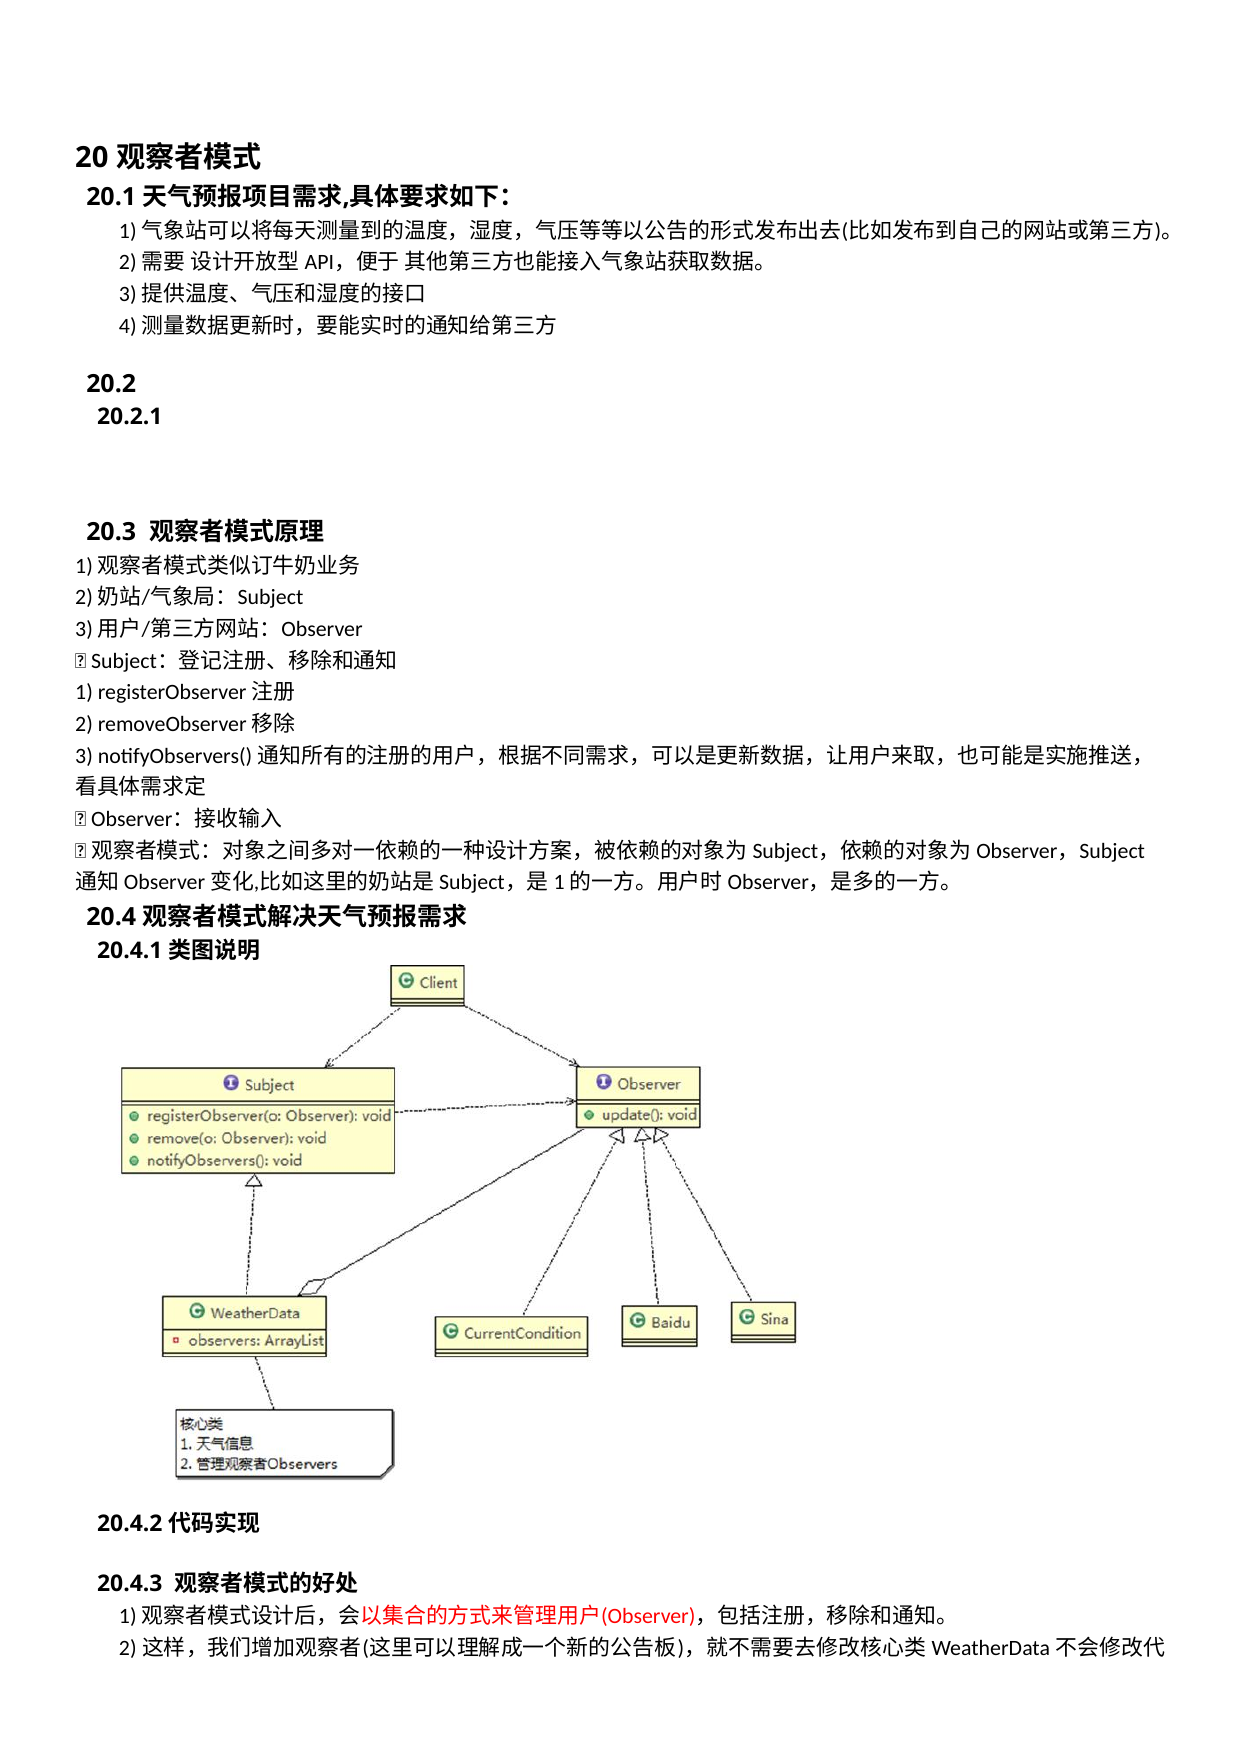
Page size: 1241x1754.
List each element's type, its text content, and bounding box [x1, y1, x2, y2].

text 3) notifyObservers() 通知所有的注册的用户，根据不同需求，可以是更新数据，让用户来取，也可能是实施推送， [75, 738, 1165, 769]
text 3) 用户/第三方网站：Observer [75, 611, 1165, 643]
picture [75, 965, 839, 1505]
text 3) 提供温度、气压和湿度的接口 [75, 276, 1165, 308]
text 看具体需求定 [75, 769, 1165, 801]
subtitle 20.4.3 观察者模式的好处 [97, 1565, 1165, 1598]
text  Observer：接收输入 [75, 801, 1165, 833]
text 1) registerObserver 注册 [75, 674, 1165, 706]
text 1) 观察者模式类似订牛奶业务 [75, 548, 1165, 579]
subtitle 20.2 [86, 366, 1165, 400]
text 1) 观察者模式设计后，会以集合的方式来管理用户(Observer)，包括注册，移除和通知。 [75, 1598, 1165, 1630]
text  Subject：登记注册、移除和通知 [75, 643, 1165, 674]
subtitle 20.4.1 类图说明 [97, 932, 1165, 966]
text 2) 需要 设计开放型 API，便于 其他第三方也能接入气象站获取数据。 [75, 244, 1165, 276]
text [75, 1630, 1165, 1662]
subtitle 20 观察者模式 [75, 134, 1165, 176]
text 2) 奶站/气象局：Subject [75, 579, 1165, 611]
text 通知 Observer 变化,比如这里的奶站是 Subject，是 1 的一方。用户时 Observer，是多的一方。 [75, 864, 1165, 896]
subtitle 20.4.2 代码实现 [97, 1505, 1165, 1538]
text  观察者模式：对象之间多对一依赖的一种设计方案，被依赖的对象为 Subject，依赖的对象为 Observer，Subject [75, 833, 1165, 864]
text 1) 气象站可以将每天测量到的温度，湿度，气压等等以公告的形式发布出去(比如发布到自己的网站或第三方)。 [75, 213, 1165, 244]
text 4) 测量数据更新时，要能实时的通知给第三方 [75, 308, 1165, 339]
subtitle 20.4 观察者模式解决天气预报需求 [86, 896, 1165, 932]
subtitle 20.3 观察者模式原理 [86, 511, 1165, 548]
subtitle 20.2.1 [97, 400, 1165, 431]
subtitle 20.1 天气预报项目需求,具体要求如下： [86, 176, 1165, 213]
text 2) removeObserver 移除 [75, 706, 1165, 738]
